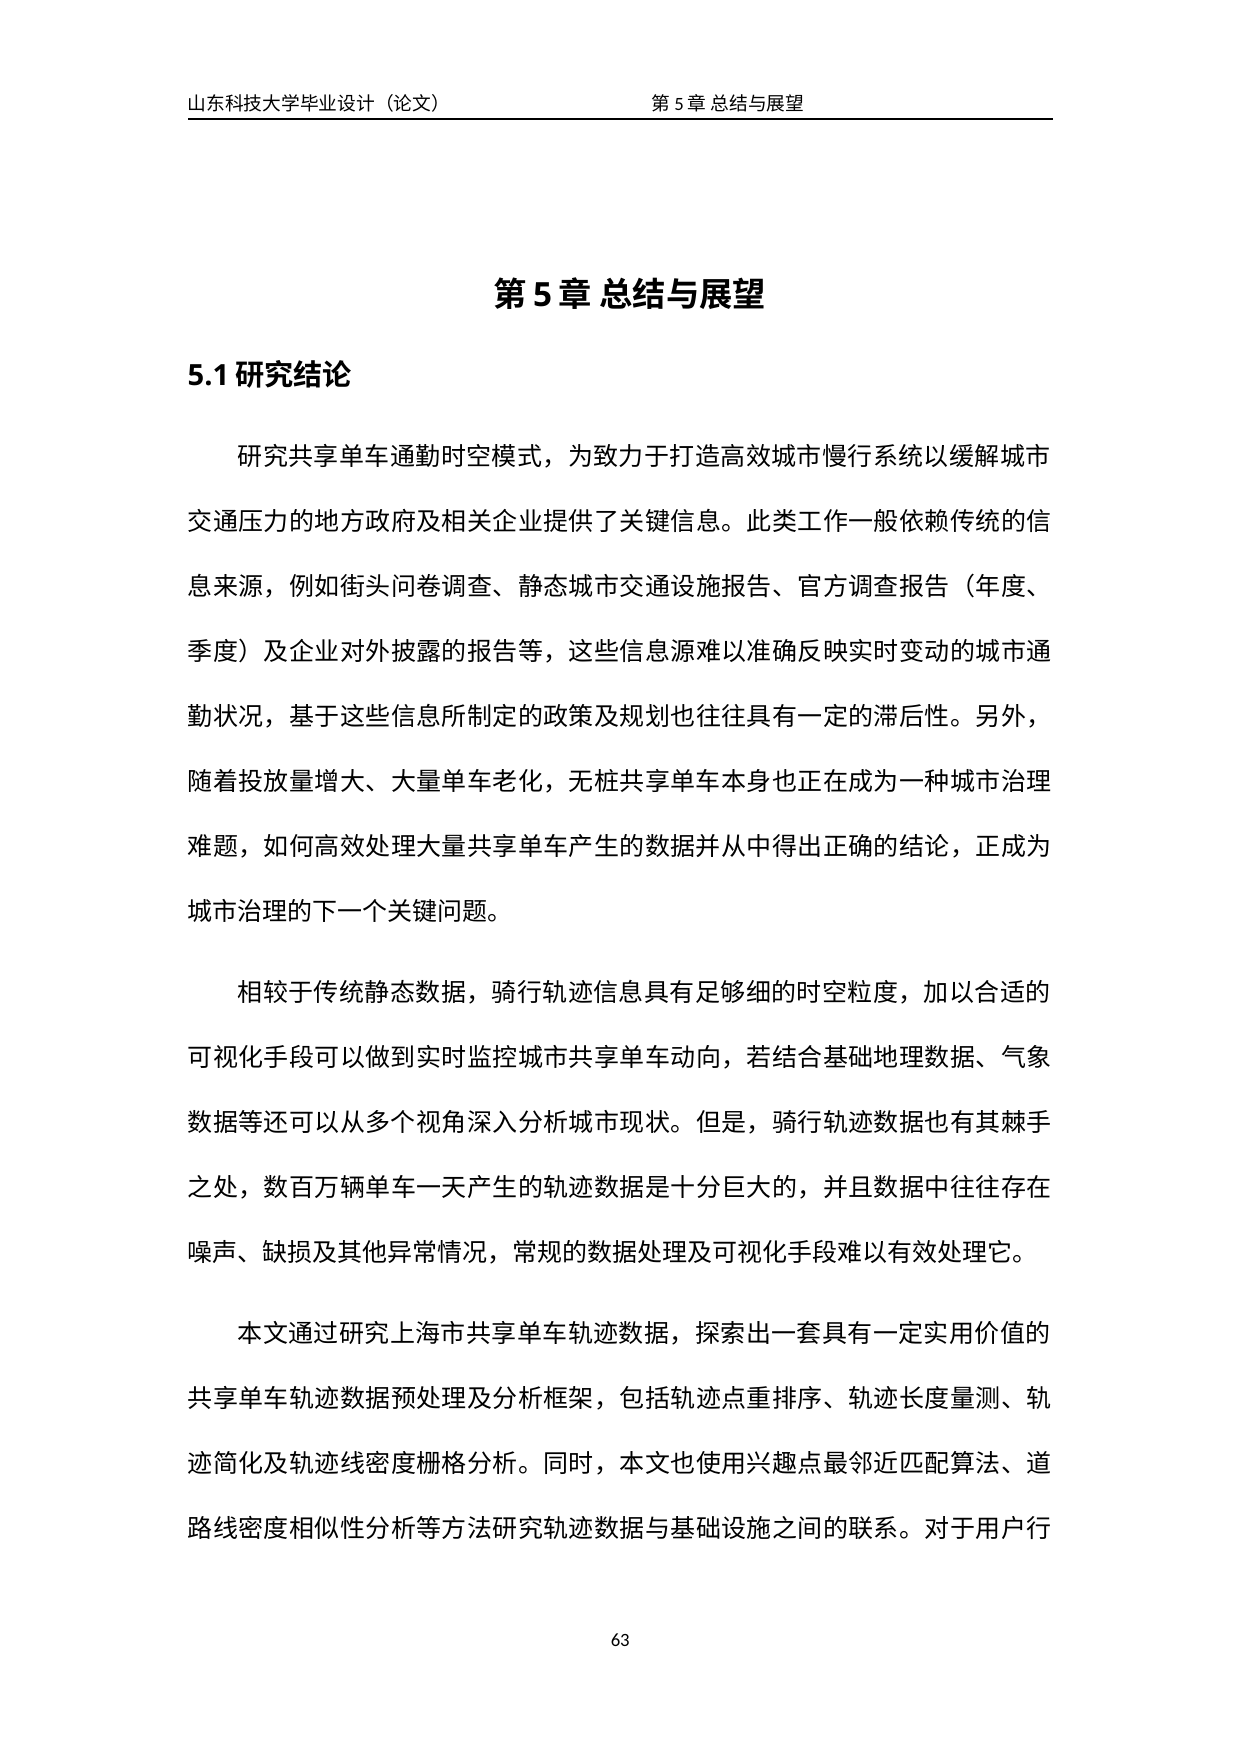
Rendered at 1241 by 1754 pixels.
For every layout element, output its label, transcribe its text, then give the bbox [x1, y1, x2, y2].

text 相较于传统静态数据，骑行轨迹信息具有足够细的时空粒度，加以合适的可视化手段可以做到实时监控城市共享单车动向，若结合基础地理数据、气象数据等还可以从多个视角深入分析城市现状。但是，骑行轨迹数据也有其棘手之处，数百万辆单车一天产生的轨迹数据是十分巨大的，并且数据中往往存在噪声、缺损及其他异常情况，常规的数据处理及可视化手段难以有效处理它。 [187, 958, 1053, 1283]
text 第5章 总结与展望 [187, 259, 1053, 324]
text 研究共享单车通勤时空模式，为致力于打造高效城市慢行系统以缓解城市交通压力的地方政府及相关企业提供了关键信息。此类工作一般依赖传统的信息来源，例如街头问卷调查、静态城市交通设施报告、官方调查报告（年度、季度）及企业对外披露的报告等，这些信息源难以准确反映实时变动的城市通勤状况，基于这些信息所制定的政策及规划也往往具有一定的滞后性。另外，随着投放量增大、大量单车老化，无桩共享单车本身也正在成为一种城市治理难题，如何高效处理大量共享单车产生的数据并从中得出正确的结论，正成为城市治理的下一个关键问题。 [187, 422, 1053, 942]
list 5.1研究结论 [187, 341, 1053, 406]
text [187, 1299, 1053, 1559]
